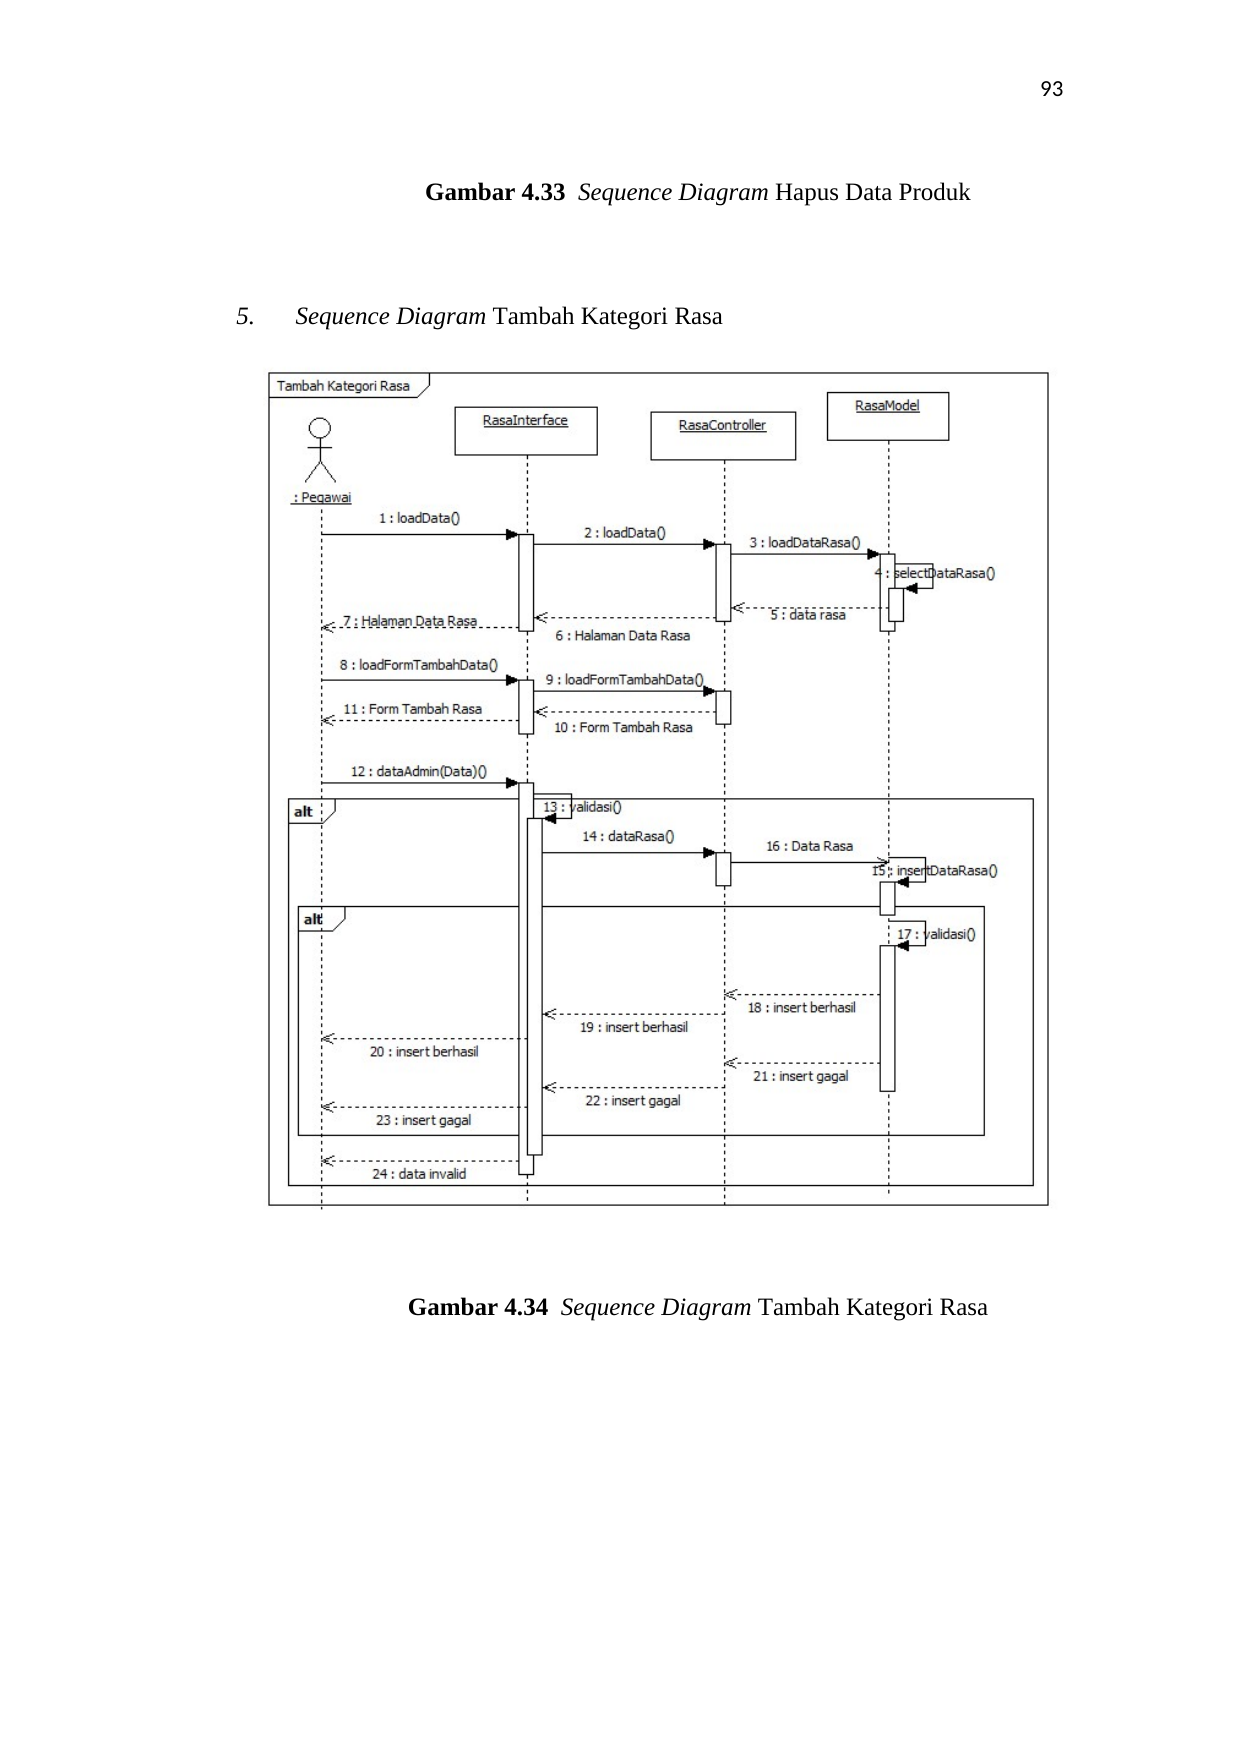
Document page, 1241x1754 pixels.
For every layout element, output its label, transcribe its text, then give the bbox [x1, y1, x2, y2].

list Sequence Diagram Tambah Kategori Rasa [236, 301, 1063, 330]
list Gambar 4.33 Sequence Diagram Hapus Data Produk [333, 177, 1063, 206]
list Gambar 4.34 Sequence Diagram Tambah Kategori Rasa [333, 1234, 1063, 1320]
picture [244, 348, 1072, 1234]
